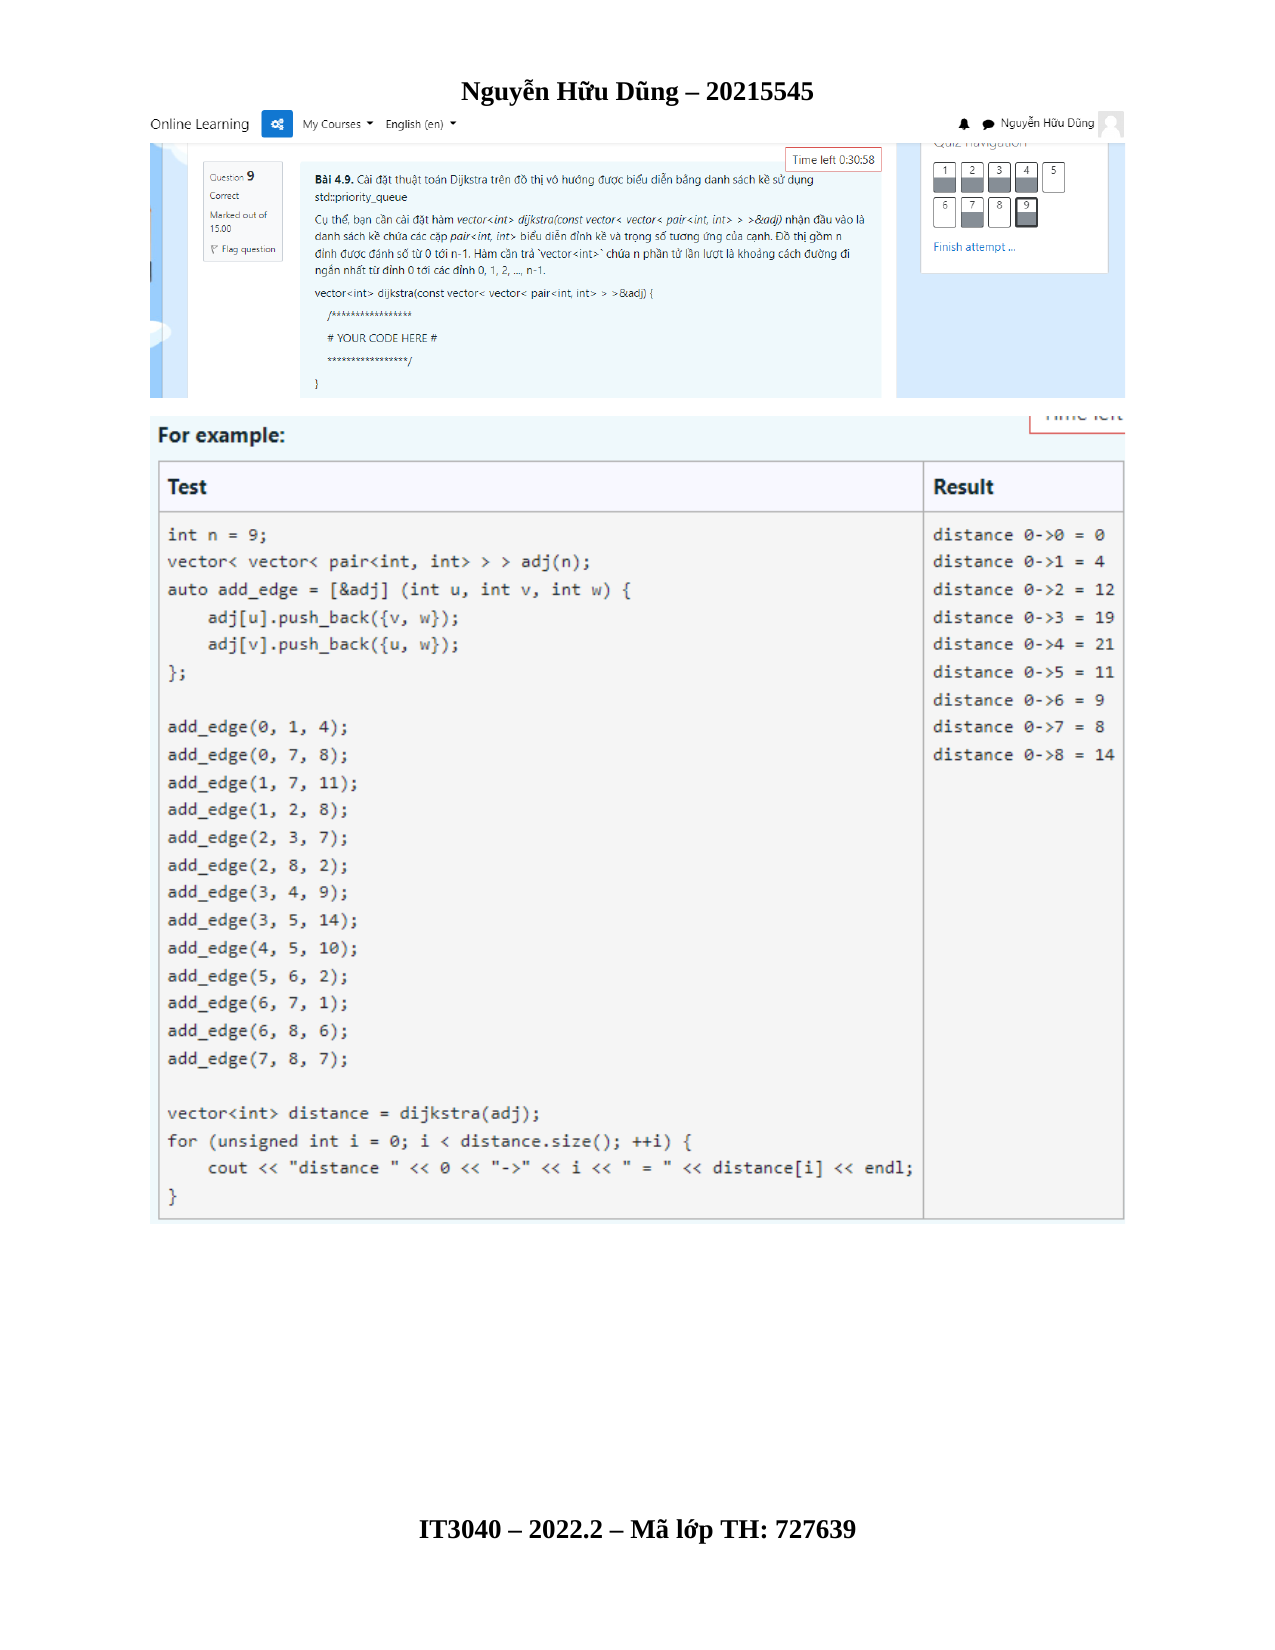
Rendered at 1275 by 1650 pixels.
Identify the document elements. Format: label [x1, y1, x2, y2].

picture [150, 106, 1125, 398]
picture [150, 416, 1125, 1224]
